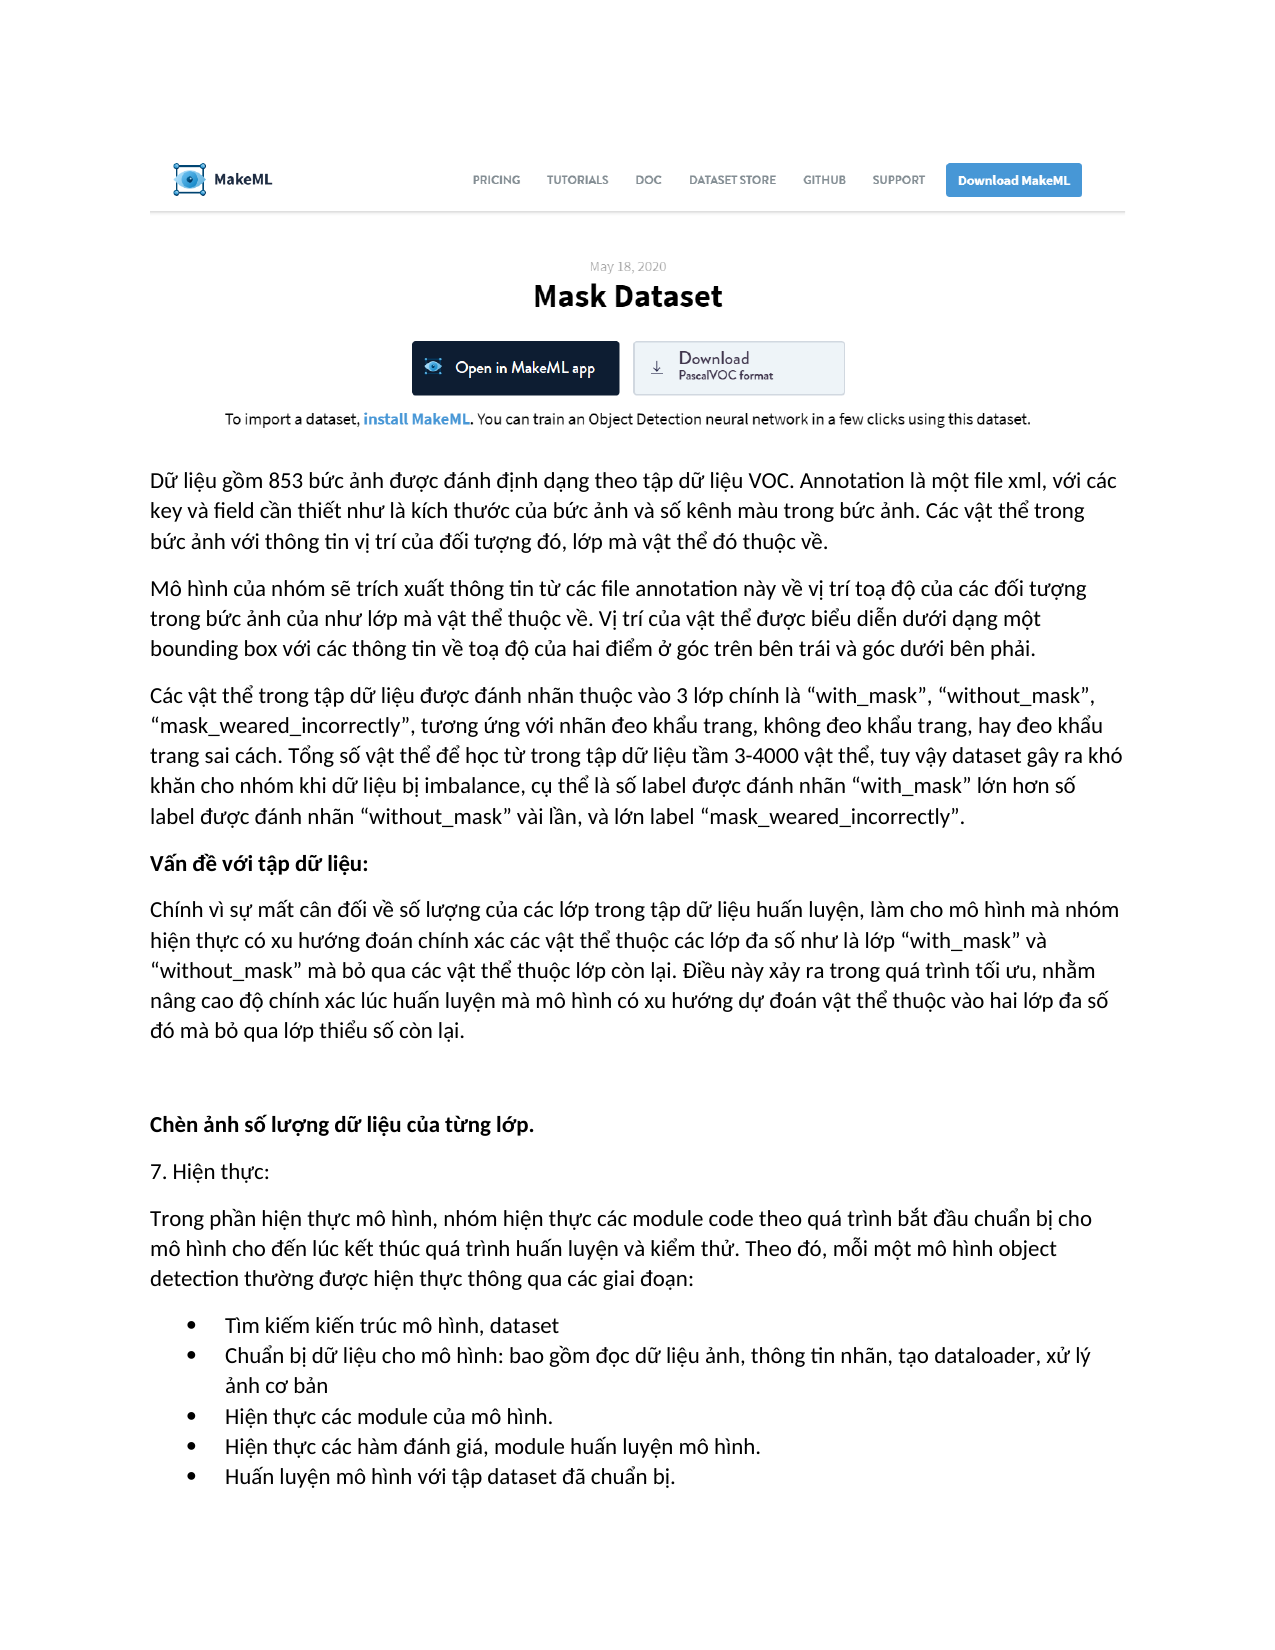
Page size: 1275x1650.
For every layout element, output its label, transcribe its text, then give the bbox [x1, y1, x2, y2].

text Trong phần hiện thực mô hình, nhóm hiện thực các module code theo quá trình bắt đầu chuẩn bị cho mô hình cho đến lúc kết thúc quá trình huấn luyện và kiểm thử. Theo đó, mỗi một mô hình object detection thường được hiện thực thông qua các giai đoạn: [150, 1204, 1125, 1292]
list Huấn luyện mô hình với tập dataset đã chuẩn bị. [187, 1462, 1125, 1490]
text 7. Hiện thực: [150, 1157, 1125, 1185]
text Vấn đề với tập dữ liệu: [150, 849, 1125, 877]
list Tìm kiếm kiến trúc mô hình, dataset [187, 1311, 1125, 1339]
text Mô hình của nhóm sẽ trích xuất thông tin từ các file annotation này về vị trí toạ độ của các đối tượng trong bức ảnh của như lớp mà vật thể thuộc về. Vị trí của vật thể được biểu diễn dưới dạng một bounding box với các thông tin về toạ độ của hai điểm ở góc trên bên trái và góc dưới bên phải. [150, 574, 1125, 662]
list Hiện thực các hàm đánh giá, module huấn luyện mô hình. [187, 1432, 1125, 1460]
text Dữ liệu gồm 853 bức ảnh được đánh định dạng theo tập dữ liệu VOC. Annotation là một file xml, với các key và field cần thiết như là kích thước của bức ảnh và số kênh màu trong bức ảnh. Các vật thể trong bức ảnh với thông tin vị trí của đối tượng đó, lớp mà vật thể đó thuộc về. [150, 466, 1125, 555]
text Chèn ảnh số lượng dữ liệu của từng lớp. [150, 1110, 1125, 1138]
text Các vật thể trong tập dữ liệu được đánh nhãn thuộc vào 3 lớp chính là “with_mask”, “without_mask”, “mask_weared_incorrectly”, tương ứng với nhãn đeo khẩu trang, không đeo khẩu trang, hay đeo khẩu trang sai cách. Tổng số vật thể để học từ trong tập dữ liệu tầm 3-4000 vật thể, tuy vậy dataset gây ra khó khăn cho nhóm khi dữ liệu bị imbalance, cụ thể là số label được đánh nhãn “with_mask” lớn hơn số label được đánh nhãn “without_mask” vài lần, và lớn label “mask_weared_incorrectly”. [150, 681, 1125, 830]
picture [150, 150, 1125, 448]
list Chuẩn bị dữ liệu cho mô hình: bao gồm đọc dữ liệu ảnh, thông tin nhãn, tạo dataloader, xử lý ảnh cơ bản [187, 1341, 1125, 1399]
list Hiện thực các module của mô hình. [187, 1402, 1125, 1430]
text Chính vì sự mất cân đối về số lượng của các lớp trong tập dữ liệu huấn luyện, làm cho mô hình mà nhóm hiện thực có xu hướng đoán chính xác các vật thể thuộc các lớp đa số như là lớp “with_mask” và “without_mask” mà bỏ qua các vật thể thuộc lớp còn lại. Điều này xảy ra trong quá trình tối ưu, nhằm nâng cao độ chính xác lúc huấn luyện mà mô hình có xu hướng dự đoán vật thể thuộc vào hai lớp đa số đó mà bỏ qua lớp thiểu số còn lại. [150, 896, 1125, 1044]
